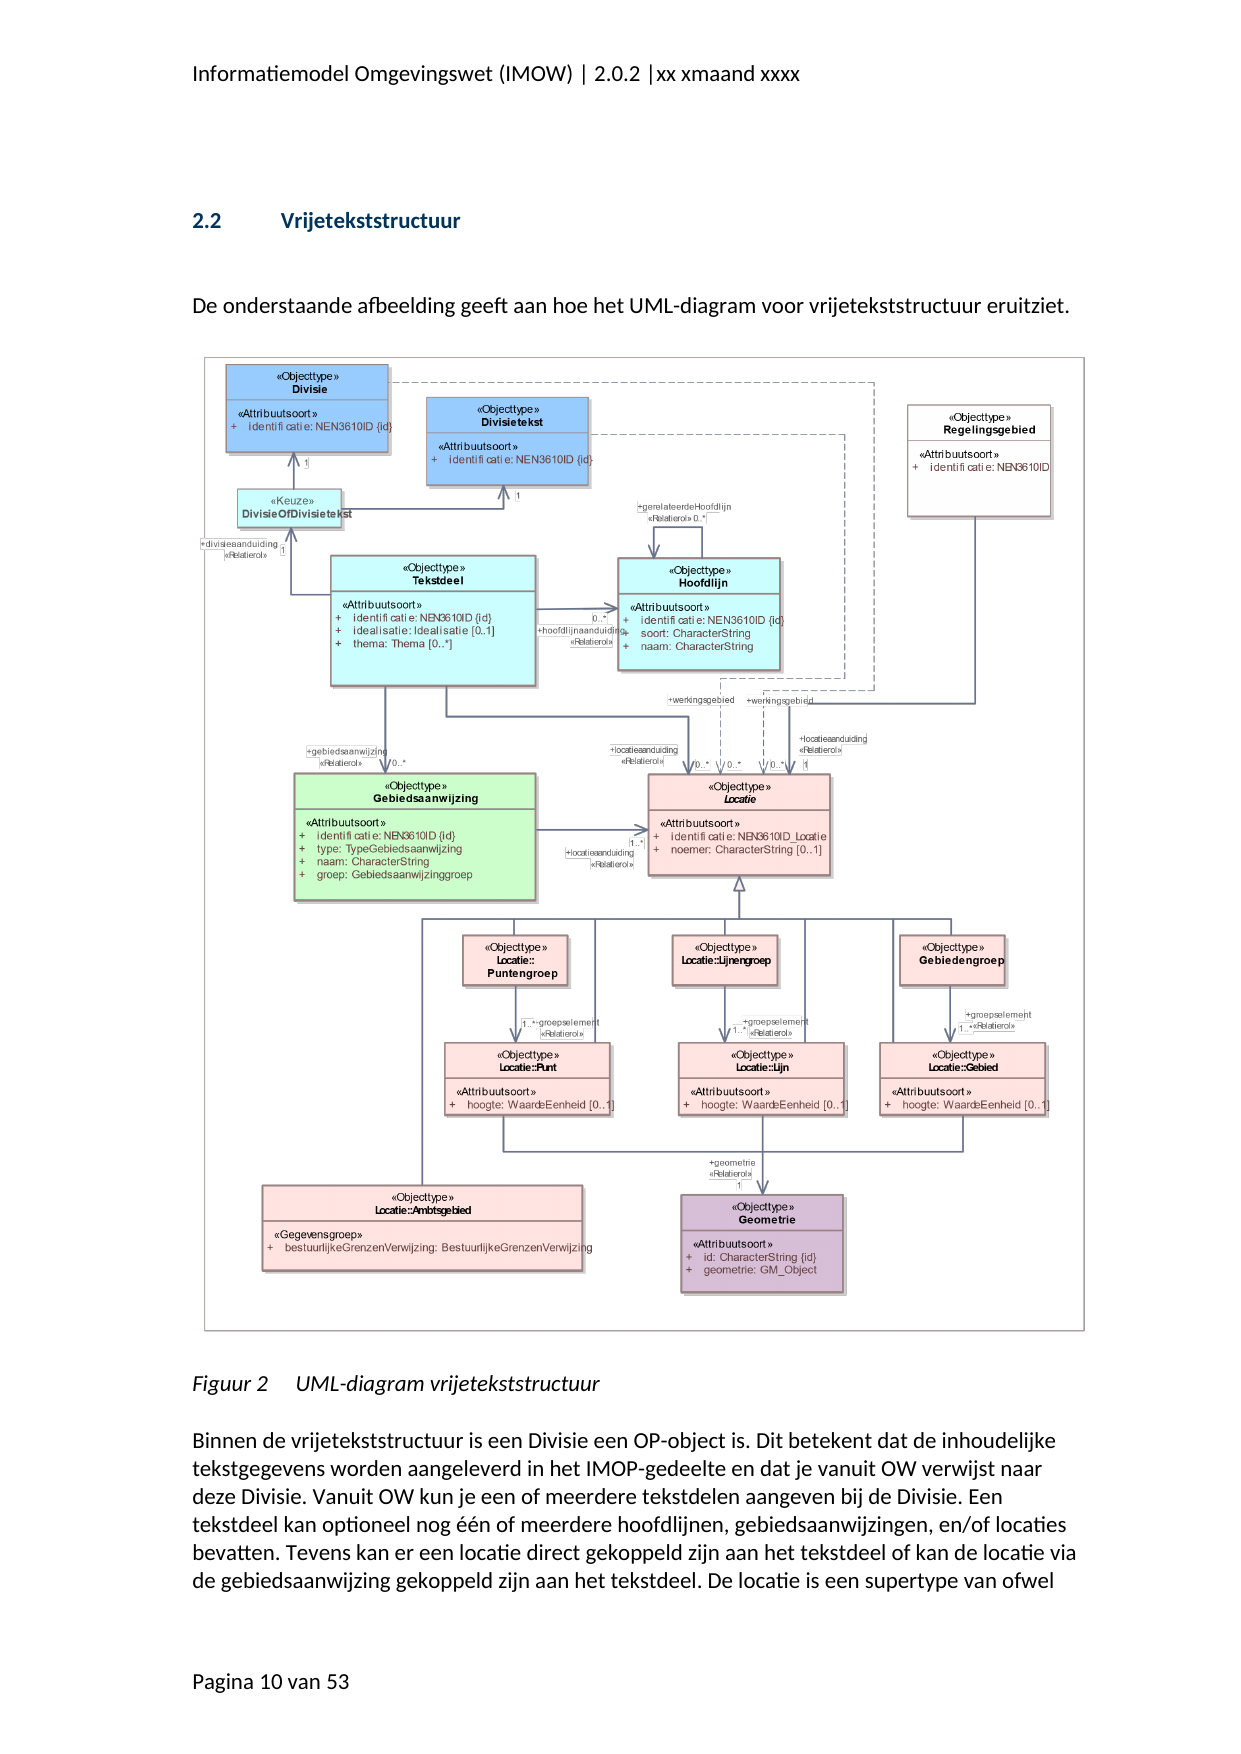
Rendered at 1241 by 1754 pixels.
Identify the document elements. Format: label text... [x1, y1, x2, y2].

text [192, 1426, 1092, 1594]
subtitle Vrijetekststructuur [192, 206, 1092, 234]
picture [192, 348, 1093, 1340]
text UML-diagram vrijetekststructuur [192, 1369, 1092, 1397]
text De onderstaande afbeelding geeft aan hoe het UML-diagram voor vrijetekststructuur eruitziet. [192, 292, 1092, 319]
